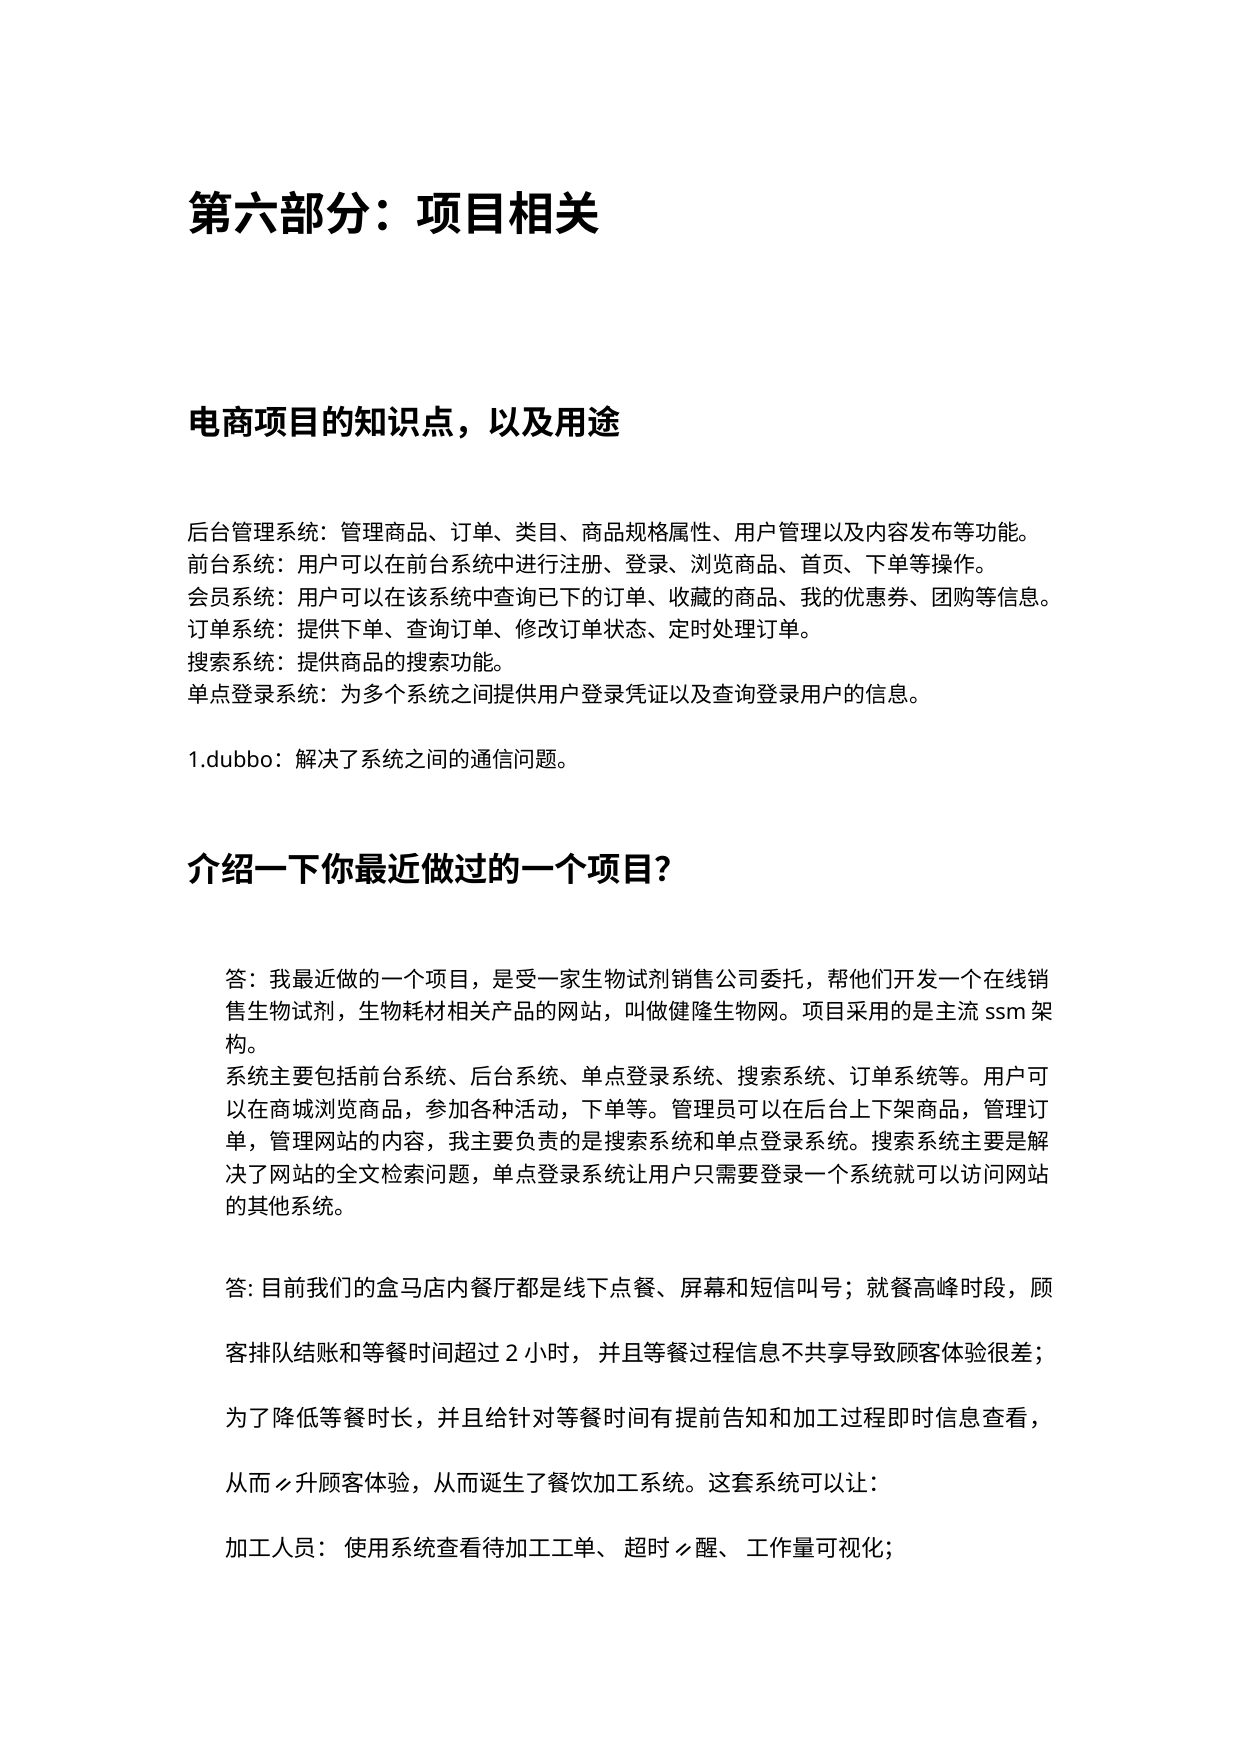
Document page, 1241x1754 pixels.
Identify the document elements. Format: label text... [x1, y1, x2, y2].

text 后台管理系统：管理商品、订单、类目、商品规格属性、用户管理以及内容发布等功能。 [187, 514, 1053, 547]
subtitle 电商项目的知识点，以及用途 [187, 387, 1053, 452]
text 1.dubbo：解决了系统之间的通信问题。 [187, 742, 1053, 774]
subtitle 介绍一下你最近做过的一个项目？ [187, 834, 1053, 899]
text 订单系统：提供下单、查询订单、修改订单状态、定时处理订单。 [187, 612, 1053, 644]
text 前台系统：用户可以在前台系统中进行注册、登录、浏览商品、首页、下单等操作。 [187, 547, 1053, 579]
text 答：我最近做的一个项目，是受一家生物试剂销售公司委托，帮他们开发一个在线销售生物试剂，生物耗材相关产品的网站，叫做健隆生物网。项目采用的是主流ssm架构。 [225, 961, 1053, 1059]
text 会员系统：用户可以在该系统中查询已下的订单、收藏的商品、我的优惠券、团购等信息。 [187, 579, 1053, 612]
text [225, 1514, 1053, 1579]
text 搜索系统：提供商品的搜索功能。 [187, 644, 1053, 677]
subtitle 第六部分：项目相关 [187, 162, 1053, 259]
text 答: 目前我们的盒马店内餐厅都是线下点餐、屏幕和短信叫号；就餐高峰时段，顾客排队结账和等餐时间超过 2 小时， 并且等餐过程信息不共享导致顾客体验很差； 为了降低等餐时长，并且给针对等餐时间有提前告知和加工过程即时信息查看， 从而ᨀ升顾客体验，从而诞生了餐饮加工系统。这套系统可以让： [225, 1254, 1053, 1514]
text 单点登录系统：为多个系统之间提供用户登录凭证以及查询登录用户的信息。 [187, 677, 1053, 709]
text 系统主要包括前台系统、后台系统、单点登录系统、搜索系统、订单系统等。用户可以在商城浏览商品，参加各种活动，下单等。管理员可以在后台上下架商品，管理订单，管理网站的内容，我主要负责的是搜索系统和单点登录系统。搜索系统主要是解决了网站的全文检索问题，单点登录系统让用户只需要登录一个系统就可以访问网站的其他系统。 [225, 1059, 1053, 1221]
